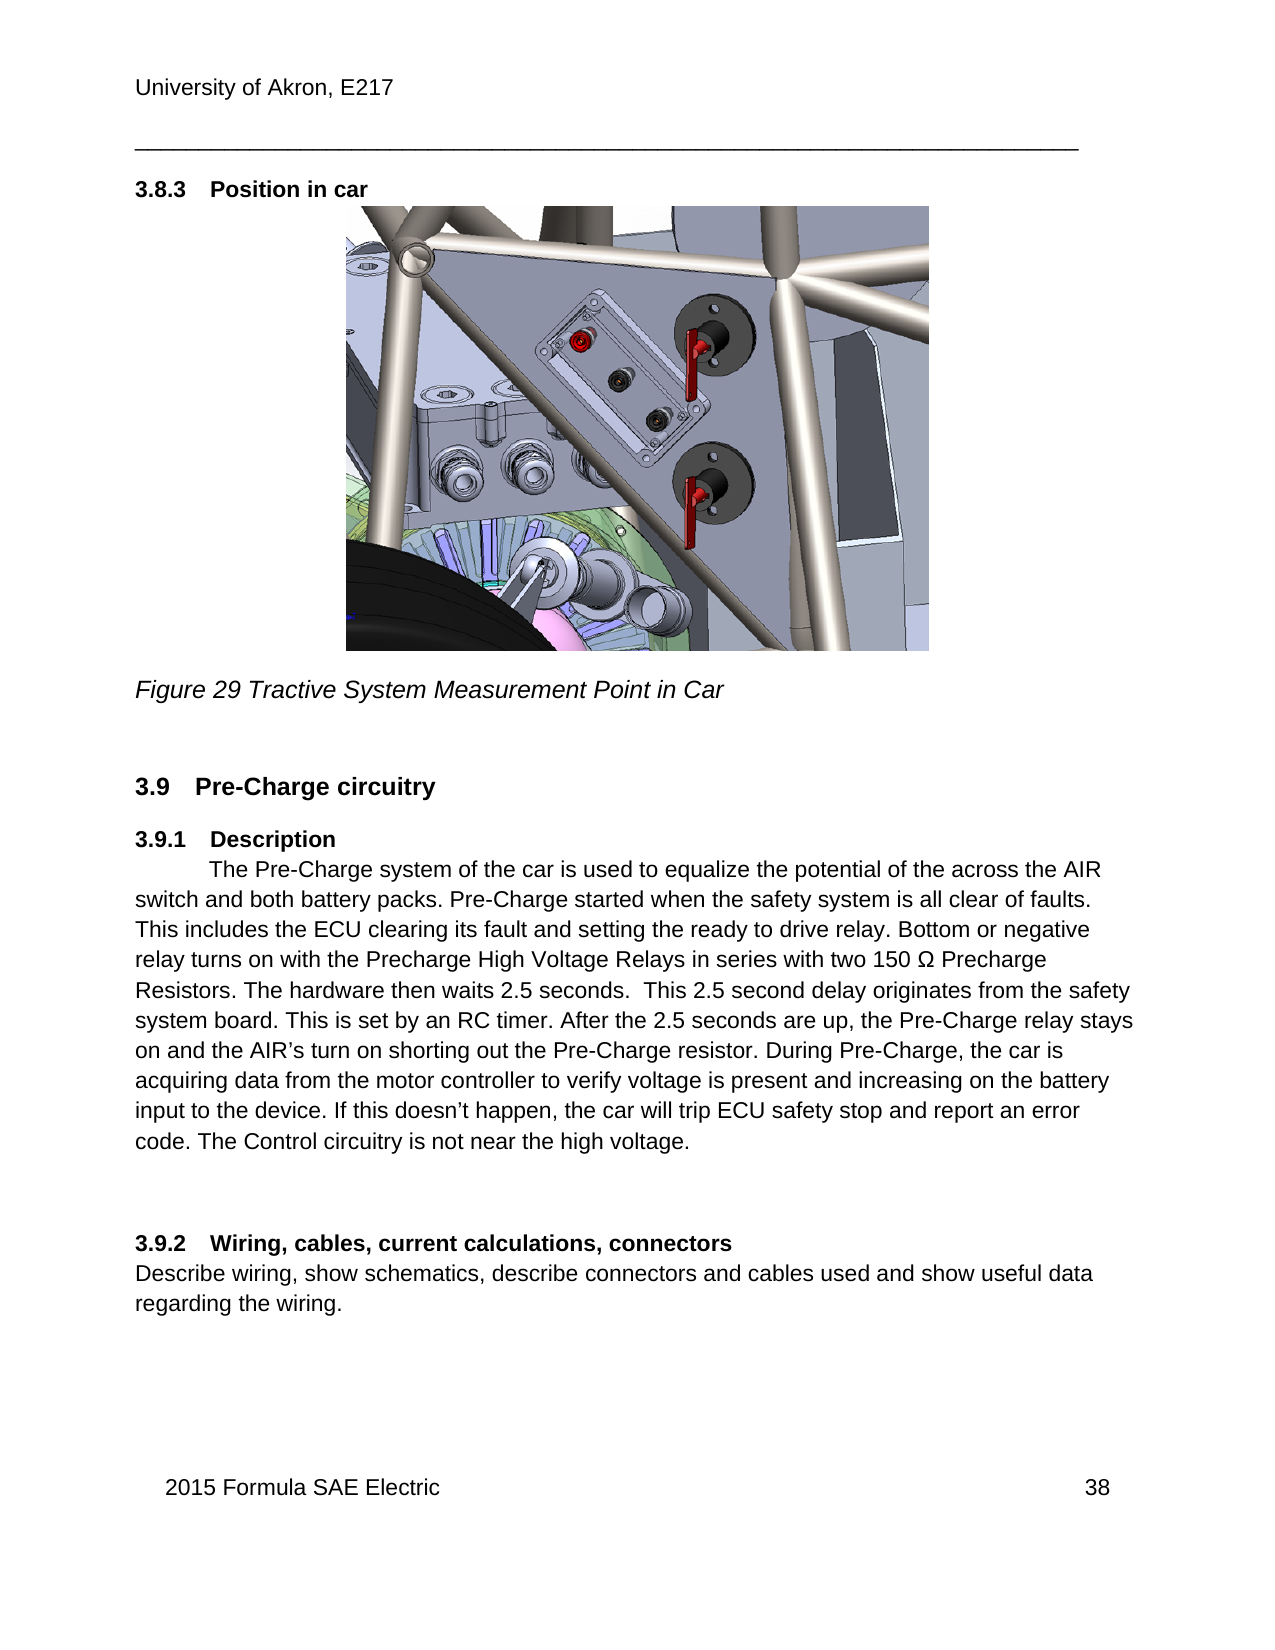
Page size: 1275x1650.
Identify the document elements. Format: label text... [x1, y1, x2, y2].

text Figure 29 Tractive System Measurement Point in Car [135, 675, 1140, 704]
picture [346, 206, 929, 651]
text Describe wiring, show schematics, describe connectors and cables used and show useful data regarding the wiring. [135, 1260, 1140, 1316]
text The Pre-Charge system of the car is used to equalize the potential of the across the AIR switch and both battery packs. Pre-Charge started when the safety system is all clear of faults. This includes the ECU clearing its fault and setting the ready to drive relay. Bottom or negative relay turns on with the Precharge High Voltage Relays in series with two 150 Ω Precharge Resistors. The hardware then waits 2.5 seconds. This 2.5 second delay originates from the safety system board. This is set by an RC timer. After the 2.5 seconds are up, the Pre-Charge relay stays on and the AIR’s turn on shorting out the Pre-Charge resistor. During Pre-Charge, the car is acquiring data from the motor controller to verify voltage is present and increasing on the battery input to the device. If this doesn’t happen, the car will trip ECU safety stop and report an error code. The Control circuitry is not near the high voltage. [135, 856, 1140, 1154]
subtitle Pre-Charge circuitry [135, 772, 1140, 800]
subtitle Wiring, cables, current calculations, connectors [135, 1230, 1140, 1256]
subtitle Position in car [135, 176, 1140, 202]
subtitle Description [135, 826, 1140, 852]
